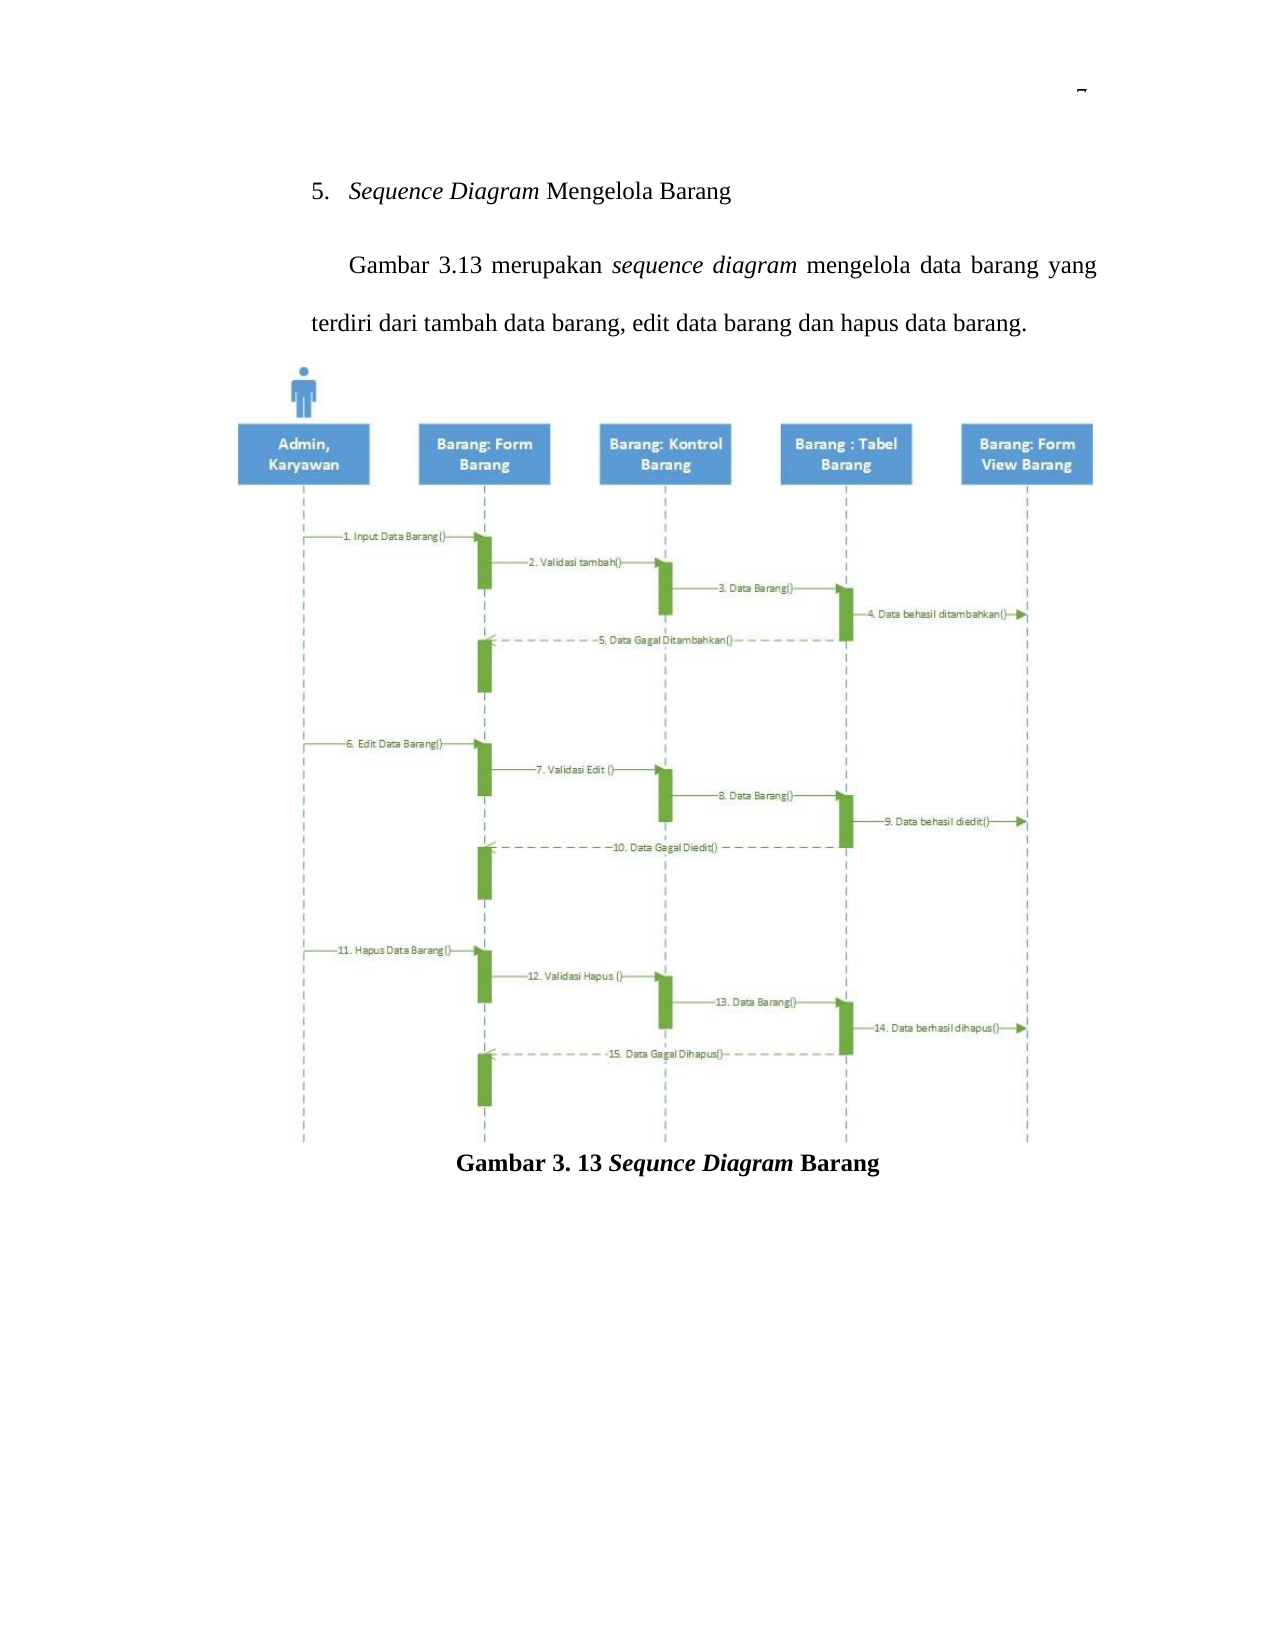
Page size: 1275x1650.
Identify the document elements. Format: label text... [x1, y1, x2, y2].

list Sequence Diagram Mengelola Barang [311, 176, 1198, 205]
picture [236, 366, 1095, 1143]
text Gambar 3.13 merupakan sequence diagram mengelola data barang yang terdiri dari tambah data barang, edit data barang dan hapus data barang. [311, 250, 1099, 337]
text Gambar 3. 13 Sequnce Diagram Barang [236, 1148, 1099, 1177]
